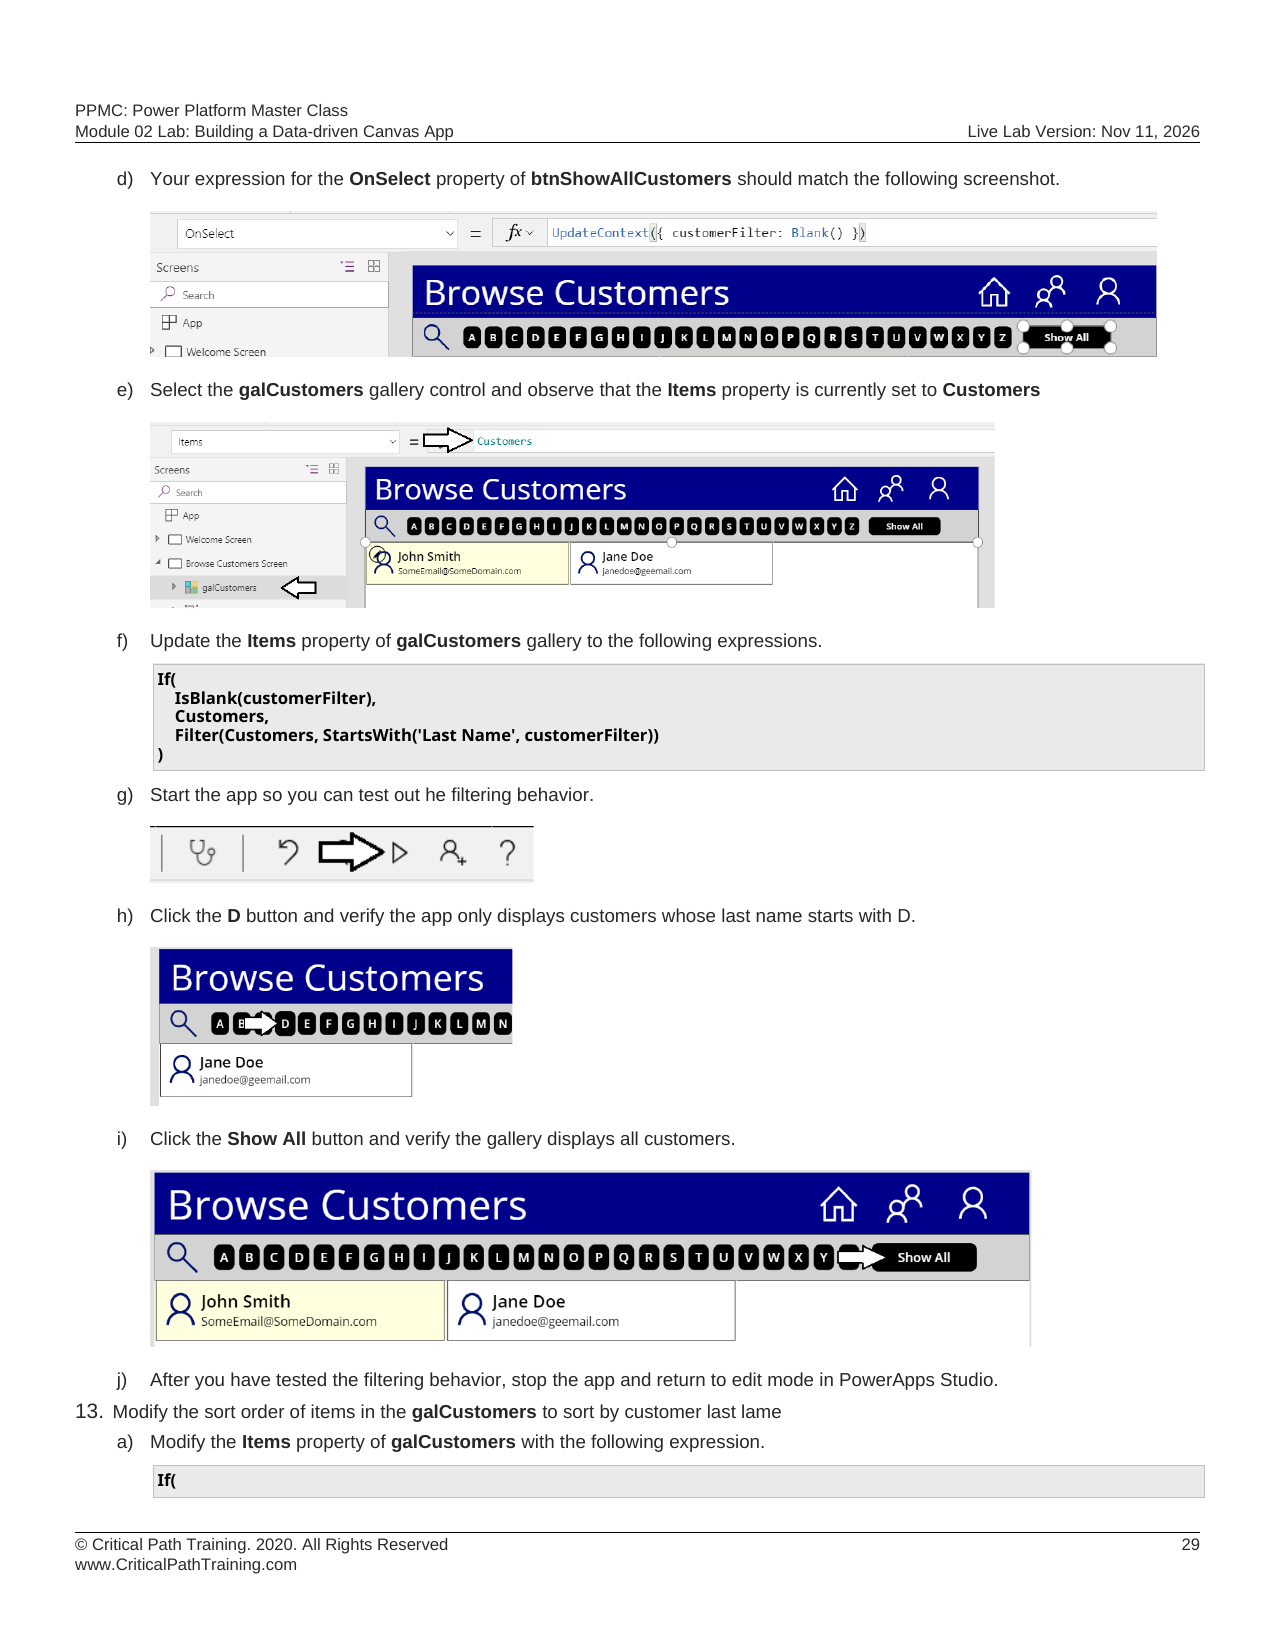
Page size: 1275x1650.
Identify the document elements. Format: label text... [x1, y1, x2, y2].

text If( [154, 1466, 1204, 1497]
picture [150, 422, 995, 608]
text After you have tested the filtering behavior, stop the app and return to edit mode in PowerApps Studio. [117, 1369, 1200, 1390]
text Click the Show All button and verify the gallery displays all customers. [117, 1127, 1200, 1149]
picture [150, 211, 1157, 357]
text Update the Items property of galCustomers gallery to the following expressions. [117, 629, 1200, 651]
text Click the D button and verify the app only displays customers whose last name starts with D. [117, 904, 1200, 926]
text Modify the Items property of galCustomers with the following expression. [117, 1431, 1200, 1453]
text Select the galCustomers gallery control and observe that the Items property is currently set to Customers [117, 379, 1200, 400]
text Filter(Customers, StartsWith('Last Name', customerFilter)) [154, 720, 1204, 738]
text Start the app so you can test out he filtering behavior. [117, 783, 1200, 805]
text ) [154, 738, 1204, 770]
text IsBlank(customerFilter), [154, 682, 1204, 701]
text Modify the sort order of items in the galCustomers to sort by customer last lame [75, 1399, 1200, 1423]
text If( [154, 665, 1204, 682]
picture [150, 1170, 1032, 1347]
text Customers, [154, 701, 1204, 720]
picture [150, 826, 534, 883]
picture [150, 947, 513, 1106]
text Your expression for the OnSelect property of btnShowAllCustomers should match the following screenshot. [117, 168, 1200, 189]
